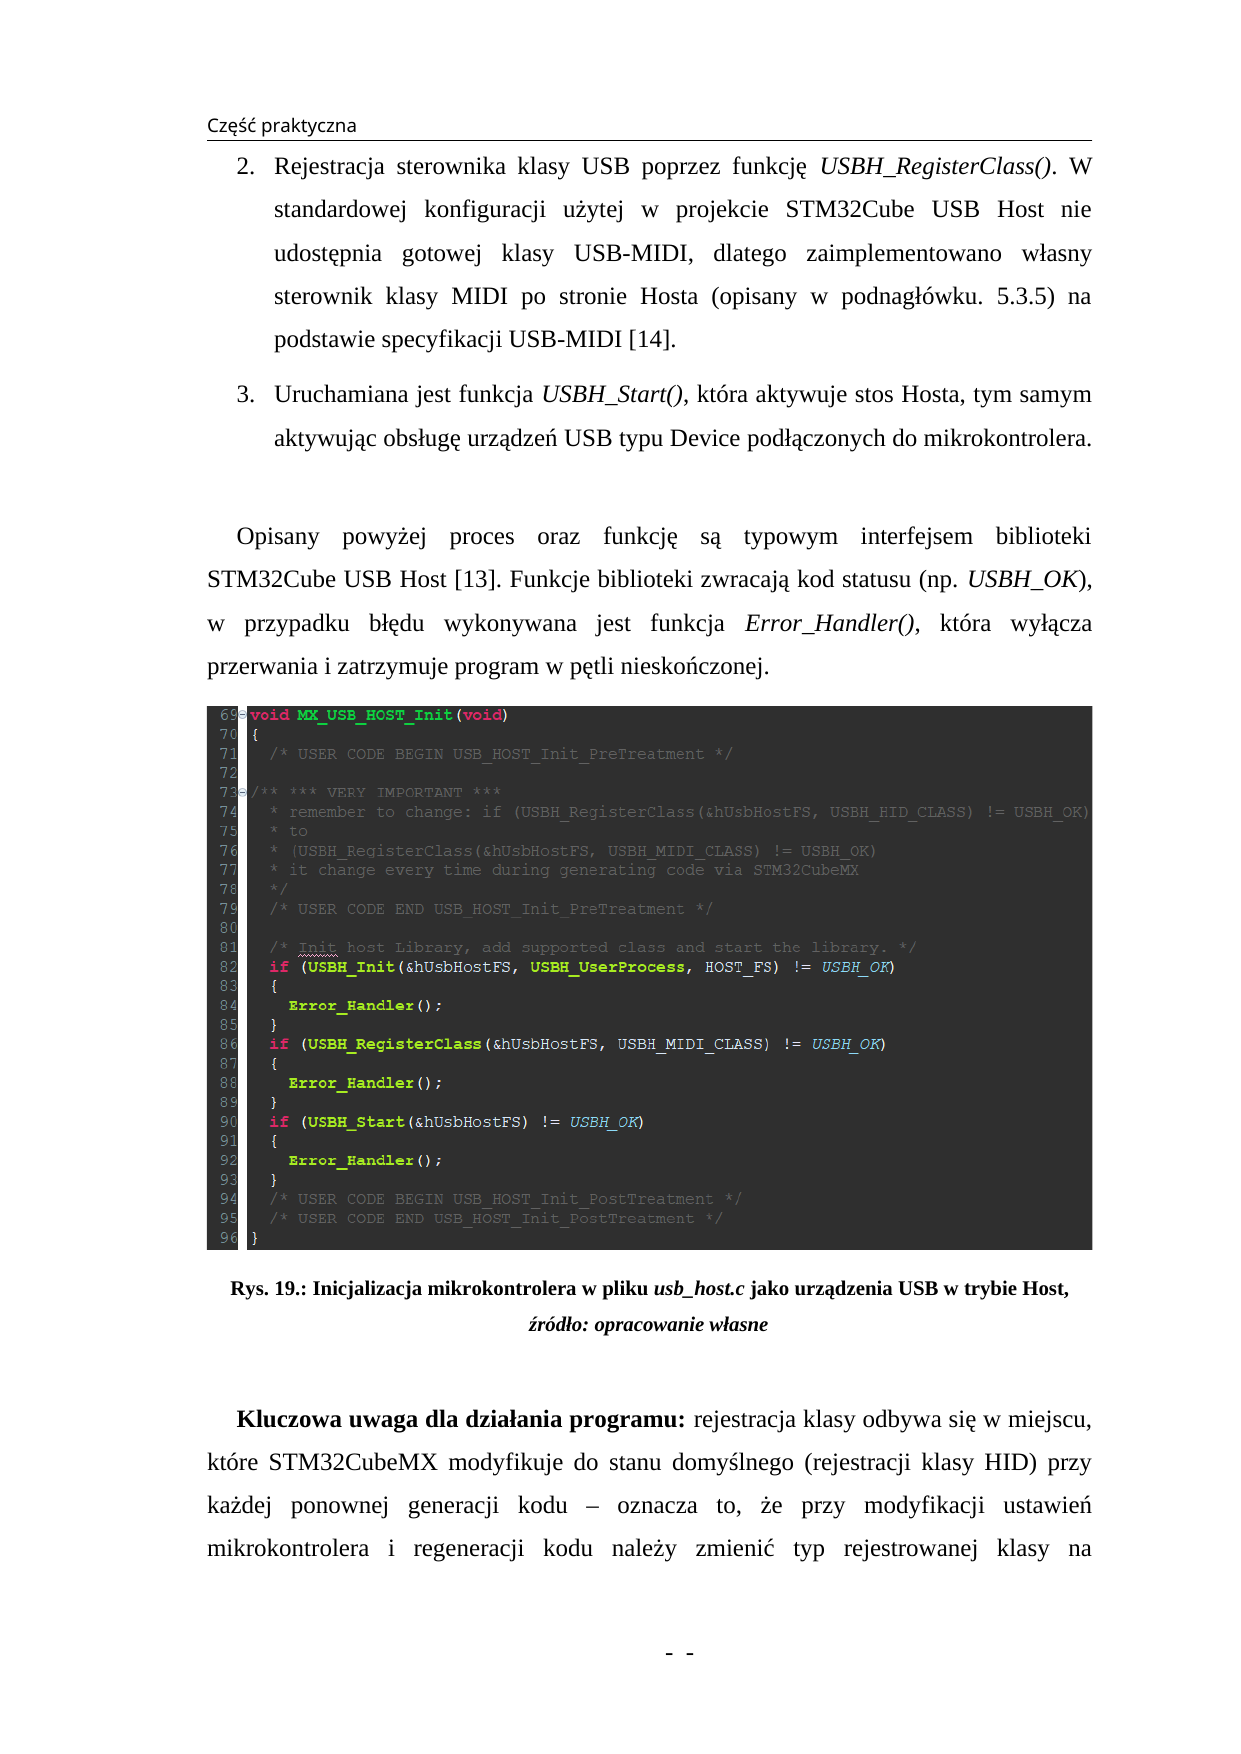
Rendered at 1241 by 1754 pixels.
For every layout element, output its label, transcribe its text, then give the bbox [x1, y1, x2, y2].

picture [206, 706, 1093, 1250]
list Uruchamiana jest funkcja USBH_Start(), która aktywuje stos Hosta, tym samym aktywując obsługę urządzeń USB typu Device podłączonych do mikrokontrolera. [236, 379, 1092, 494]
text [207, 1404, 1092, 1562]
text Opisany powyżej proces oraz funkcję są typowym interfejsem biblioteki STM32Cube USB Host [13]. Funkcje biblioteki zwracają kod statusu (np. USBH_OK), w przypadku błędu wykonywana jest funkcja Error_Handler(), która wyłącza przerwania i zatrzymuje program w pętli nieskończonej. [207, 521, 1092, 679]
list Rejestracja sterownika klasy USB poprzez funkcję USBH_RegisterClass(). W standardowej konfiguracji użytej w projekcie STM32Cube USB Host nie udostępnia gotowej klasy USB-MIDI, dlatego zaimplementowano własny sterownik klasy MIDI po stronie Hosta (opisany w podnagłówku. 5.3.5) na podstawie specyfikacji USB-MIDI [14]. [236, 151, 1092, 353]
